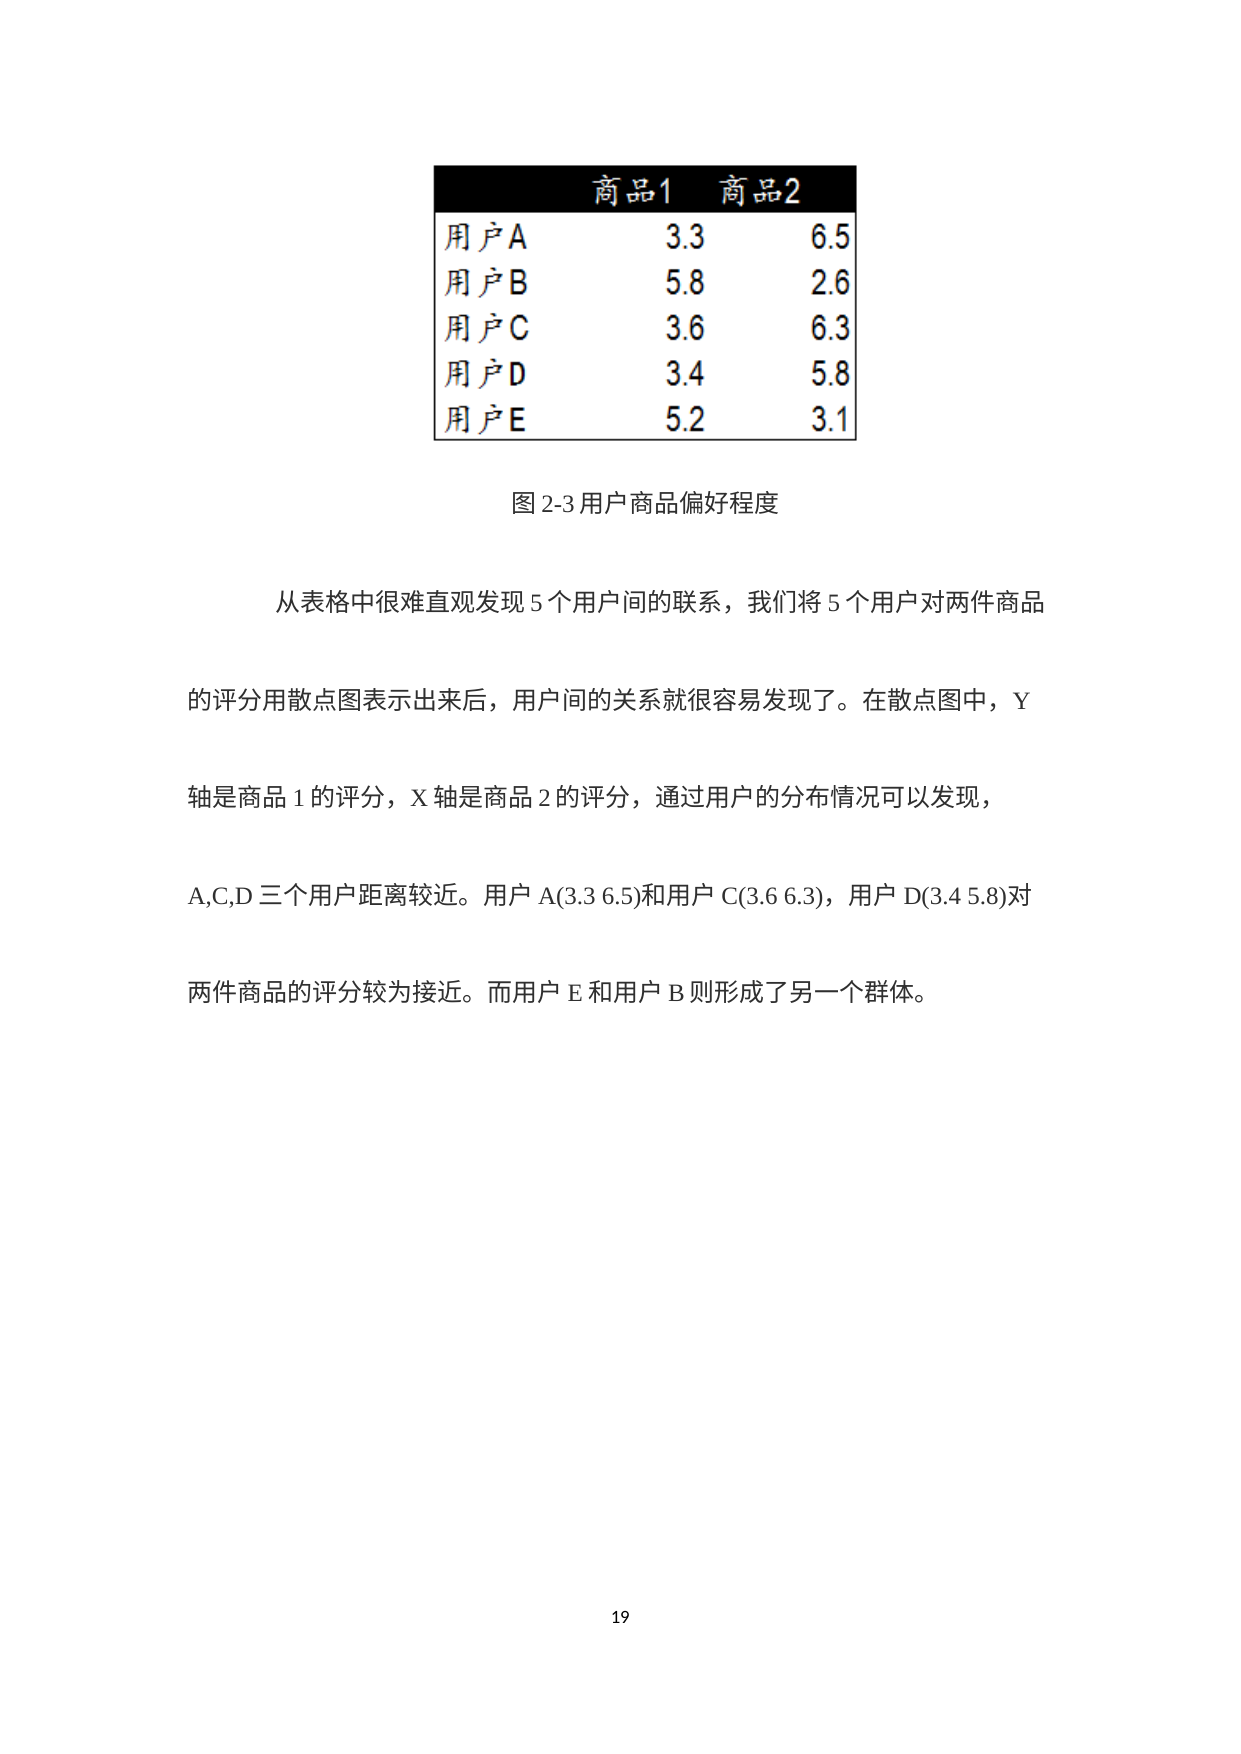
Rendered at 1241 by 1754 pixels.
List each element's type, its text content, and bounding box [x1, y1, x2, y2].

text 图2-3用户商品偏好程度 [187, 469, 1053, 534]
picture [431, 162, 859, 444]
text 从表格中很难直观发现5个用户间的联系，我们将5个用户对两件商品的评分用散点图表示出来后，用户间的关系就很容易发现了。在散点图中，Y轴是商品1的评分，X轴是商品2的评分，通过用户的分布情况可以发现，A,C,D三个用户距离较近。用户A(3.3 6.5)和用户C(3.6 6.3)，用户D(3.4 5.8)对两件商品的评分较为接近。而用户E和用户B则形成了另一个群体。 [187, 568, 1053, 1023]
